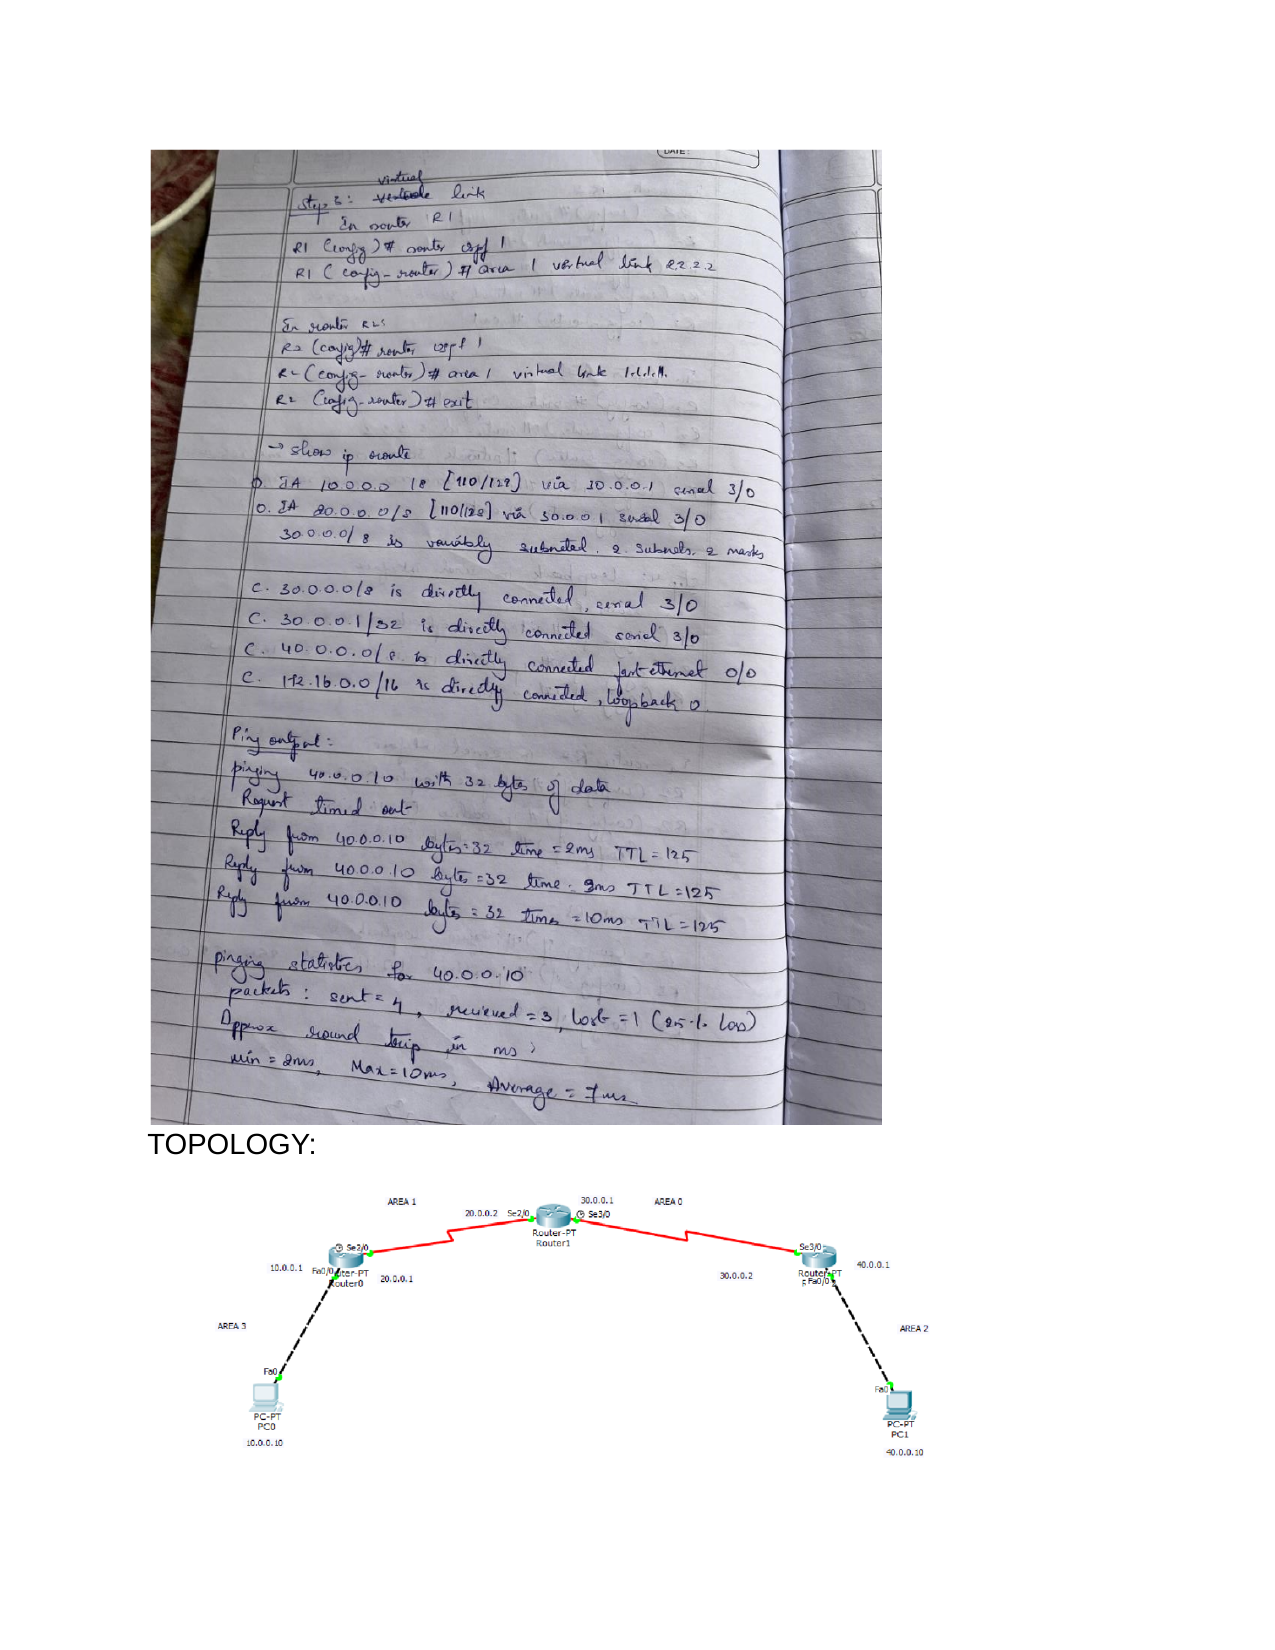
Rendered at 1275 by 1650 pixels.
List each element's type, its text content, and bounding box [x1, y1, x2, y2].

picture [151, 151, 882, 1124]
picture [209, 1164, 948, 1463]
text TOPOLOGY: [147, 1127, 1231, 1161]
